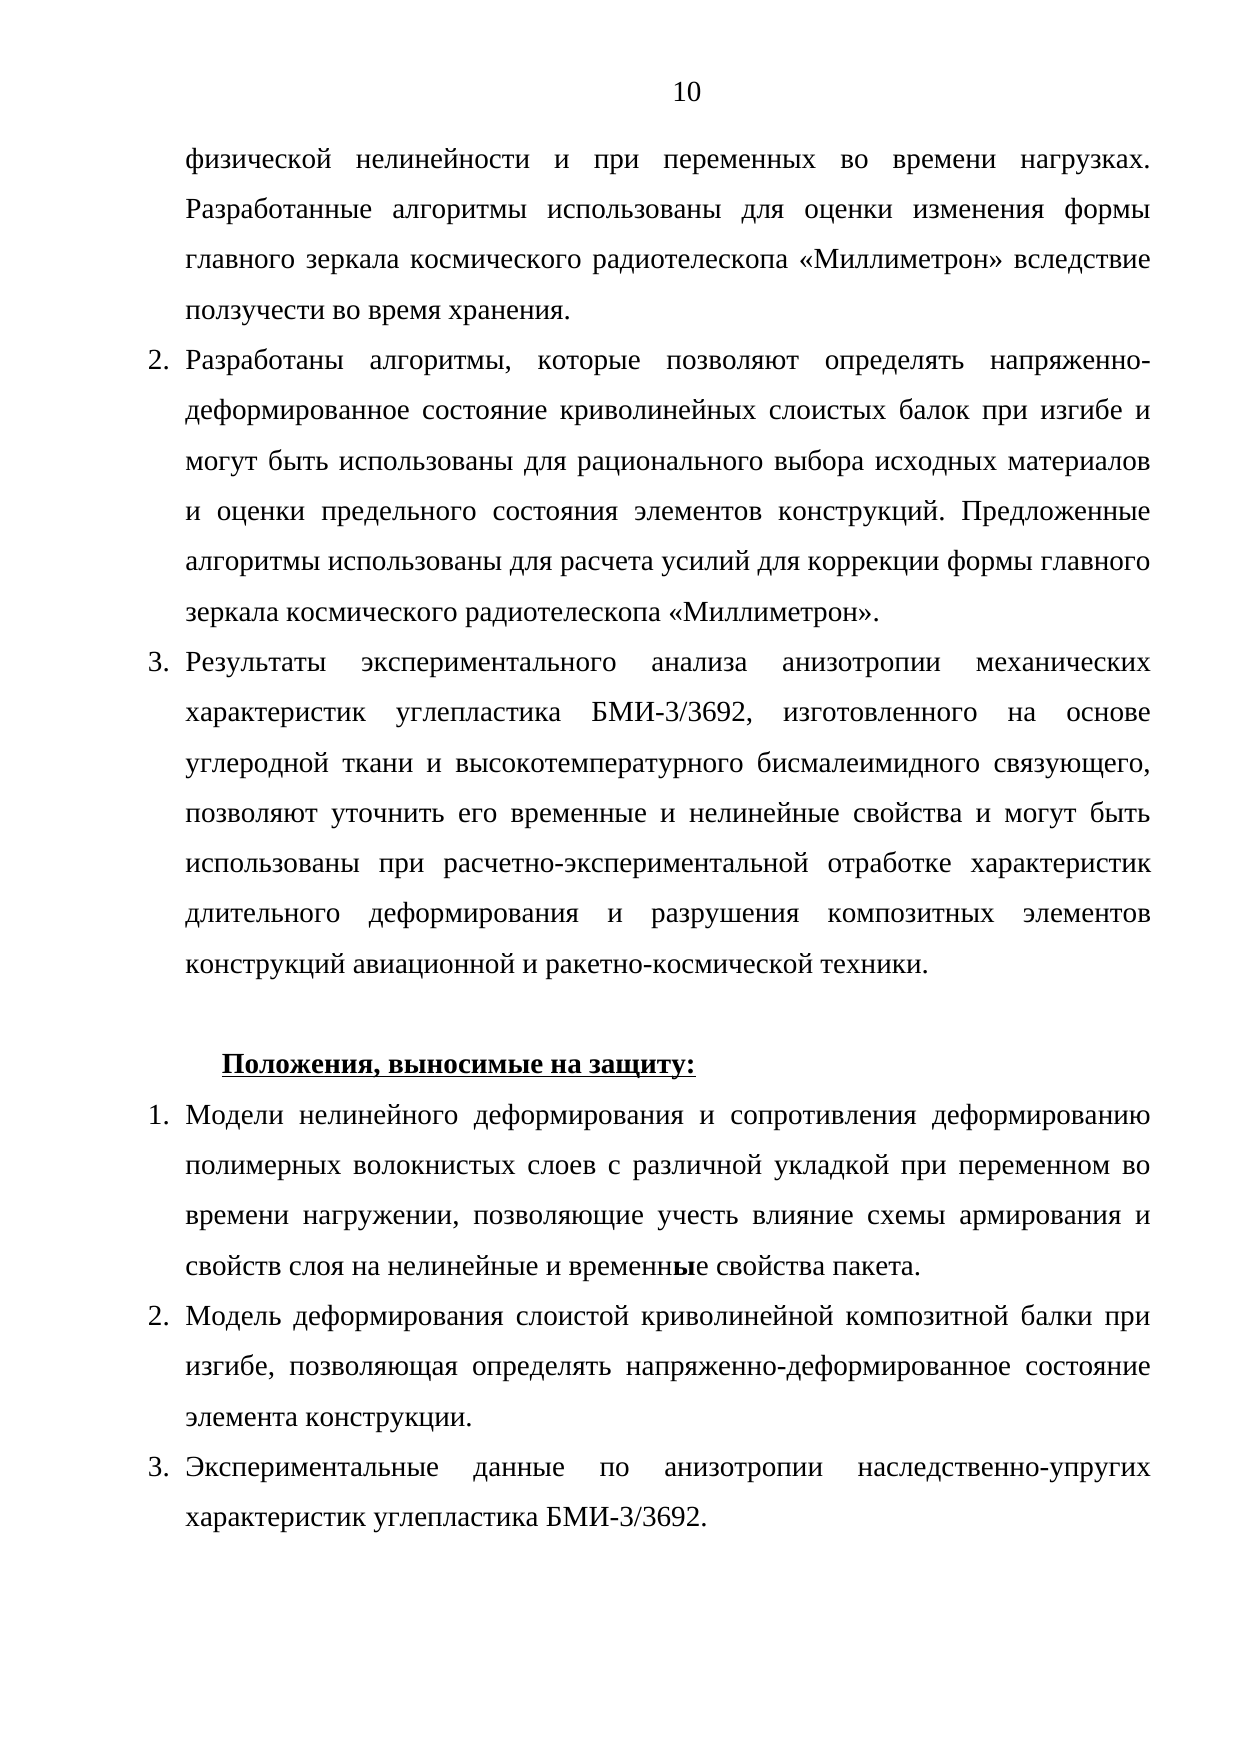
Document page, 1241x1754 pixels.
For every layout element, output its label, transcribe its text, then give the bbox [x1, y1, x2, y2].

list Модели нелинейного деформирования и сопротивления деформированию полимерных волокнистых слоев с различной укладкой при переменном во времени нагружении, позволяющие учесть влияние схемы армирования и свойств слоя на нелинейные и временные свойства пакета. [148, 1097, 1152, 1281]
text Положения, выносимые на защиту: [148, 1047, 1152, 1080]
list Результаты экспериментального анализа анизотропии механических характеристик углепластика БМИ-3/3692, изготовленного на основе углеродной ткани и высокотемпературного бисмалеимидного связующего, позволяют уточнить его временные и нелинейные свойства и могут быть использованы при расчетно-экспериментальной отработке характеристик длительного деформирования и разрушения композитных элементов конструкций авиационной и ракетно-космической техники. [148, 644, 1152, 979]
list Экспериментальные данные по анизотропии наследственно-упругих характеристик углепластика БМИ-3/3692. [148, 1449, 1152, 1533]
list Модель деформирования слоистой криволинейной композитной балки при изгибе, позволяющая определять напряженно-деформированное состояние элемента конструкции. [148, 1298, 1152, 1432]
list Разработаны алгоритмы, которые позволяют определять напряженно-деформированное состояние криволинейных слоистых балок при изгибе и могут быть использованы для рационального выбора исходных материалов и оценки предельного состояния элементов конструкций. Предложенные алгоритмы использованы для расчета усилий для коррекции формы главного зеркала космического радиотелескопа «Миллиметрон». [148, 342, 1152, 627]
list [148, 141, 1152, 325]
